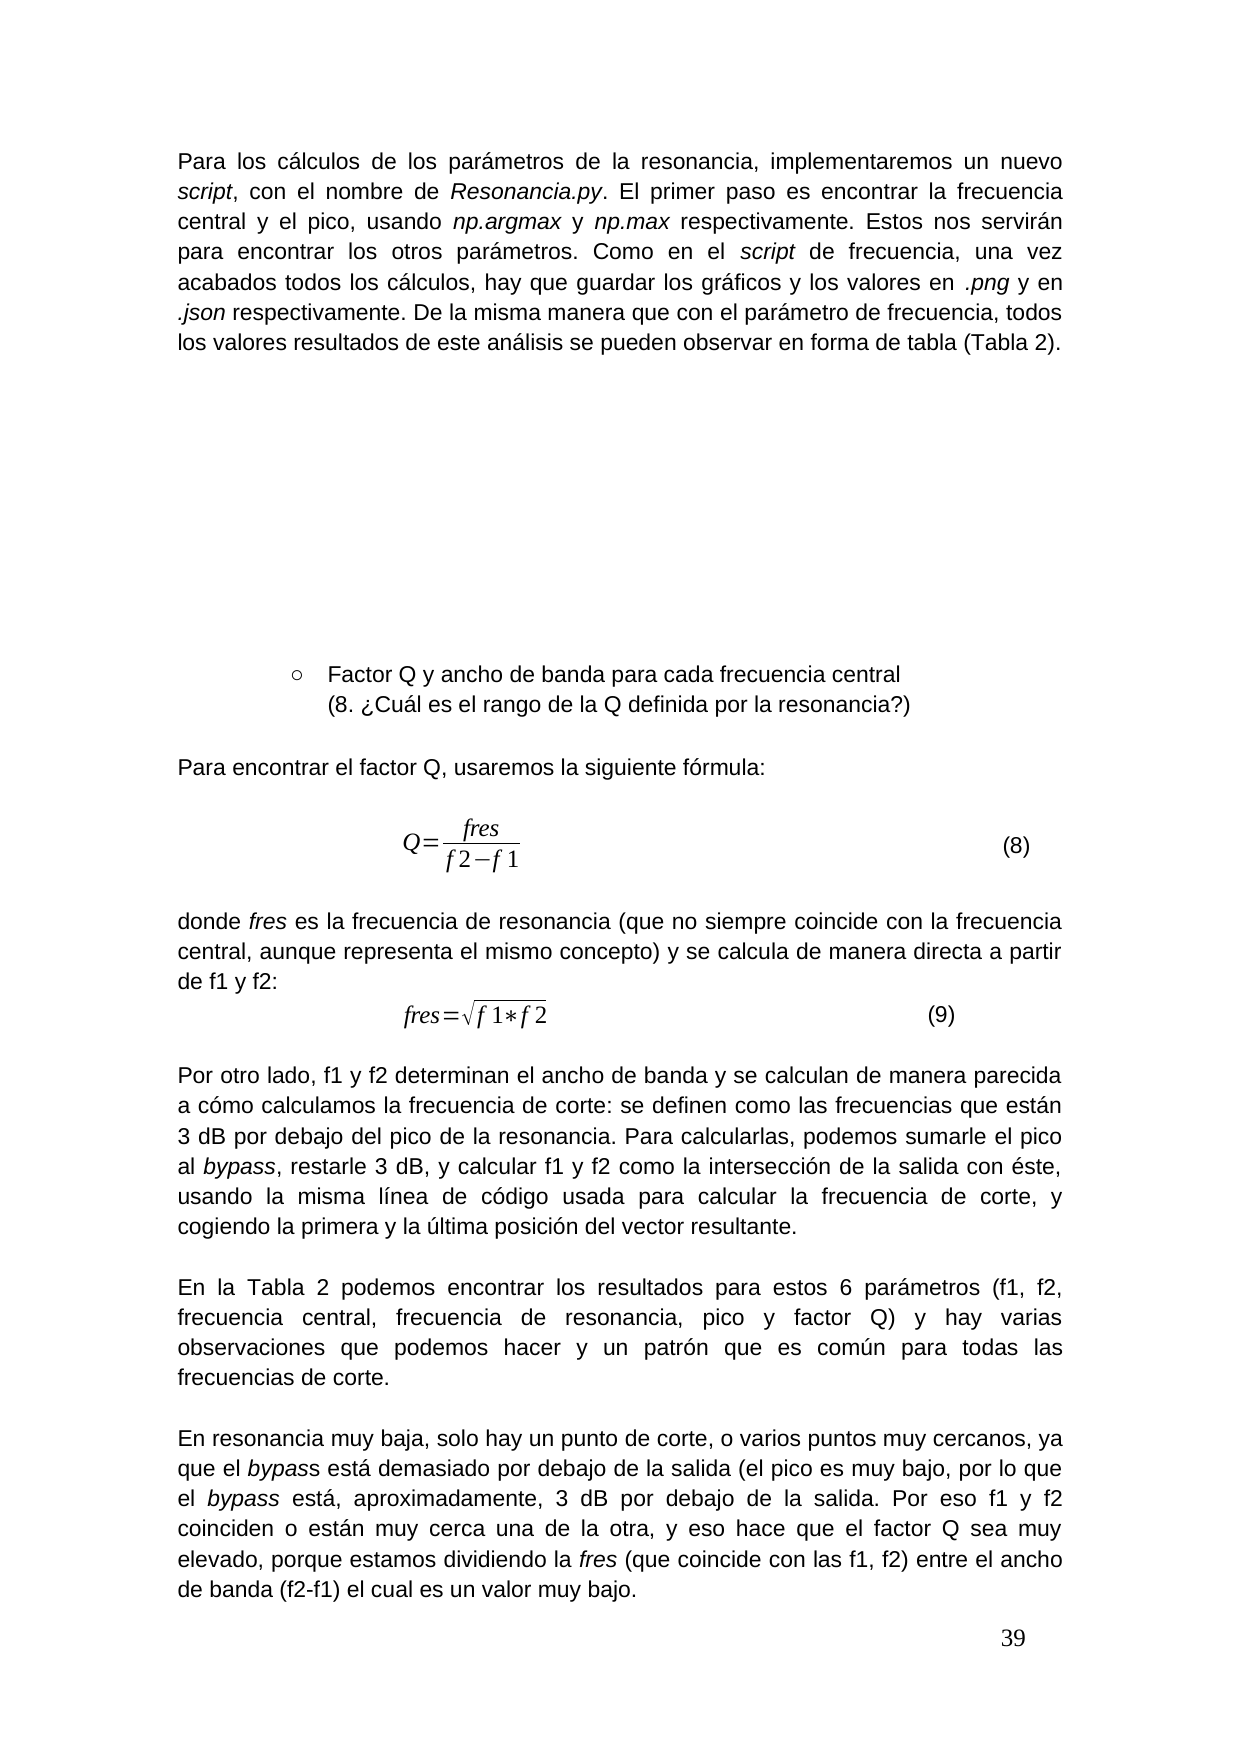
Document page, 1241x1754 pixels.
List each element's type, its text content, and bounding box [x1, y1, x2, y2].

list Factor Q y ancho de banda para cada frecuencia central [290, 661, 1063, 688]
text Para los cálculos de los parámetros de la resonancia, implementaremos un nuevo script, con el nombre de Resonancia.py. El primer paso es encontrar la frecuencia central y el pico, usando np.argmax y np.max respectivamente. Estos nos servirán para encontrar los otros parámetros. Como en el script de frecuencia, una vez acabados todos los cálculos, hay que guardar los gráficos y los valores en .png y en .json respectivamente. De la misma manera que con el parámetro de frecuencia, todos los valores resultados de este análisis se pueden observar en forma de tabla (Tabla 2). [177, 148, 1063, 355]
text (8. ¿Cuál es el rango de la Q definida por la resonancia?) [327, 691, 1063, 718]
text (8) [327, 815, 1063, 874]
text En resonancia muy baja, solo hay un punto de corte, o varios puntos muy cercanos, ya que el bypass está demasiado por debajo de la salida (el pico es muy bajo, por lo que el bypass está, aproximadamente, 3 dB por debajo de la salida. Por eso f1 y f2 coinciden o están muy cerca una de la otra, y eso hace que el factor Q sea muy elevado, porque estamos dividiendo la fres (que coincide con las f1, f2) entre el ancho de banda (f2-f1) el cual es un valor muy bajo. [177, 1425, 1063, 1602]
text En la Tabla 2 podemos encontrar los resultados para estos 6 parámetros (f1, f2, frecuencia central, frecuencia de resonancia, pico y factor Q) y hay varias observaciones que podemos hacer y un patrón que es común para todas las frecuencias de corte. [177, 1274, 1063, 1391]
text Por otro lado, f1 y f2 determinan el ancho de banda y se calculan de manera parecida a cómo calculamos la frecuencia de corte: se definen como las frecuencias que están 3 dB por debajo del pico de la resonancia. Para calcularlas, podemos sumarle el pico al bypass, restarle 3 dB, y calcular f1 y f2 como la intersección de la salida con éste, usando la misma línea de código usada para calcular la frecuencia de corte, y cogiendo la primera y la última posición del vector resultante. [177, 1062, 1063, 1239]
text (9) [327, 998, 1063, 1028]
text Para encontrar el factor Q, usaremos la siguiente fórmula: [177, 754, 1063, 781]
text donde fres es la frecuencia de resonancia (que no siempre coincide con la frecuencia central, aunque representa el mismo concepto) y se calcula de manera directa a partir de f1 y f2: [177, 908, 1063, 994]
